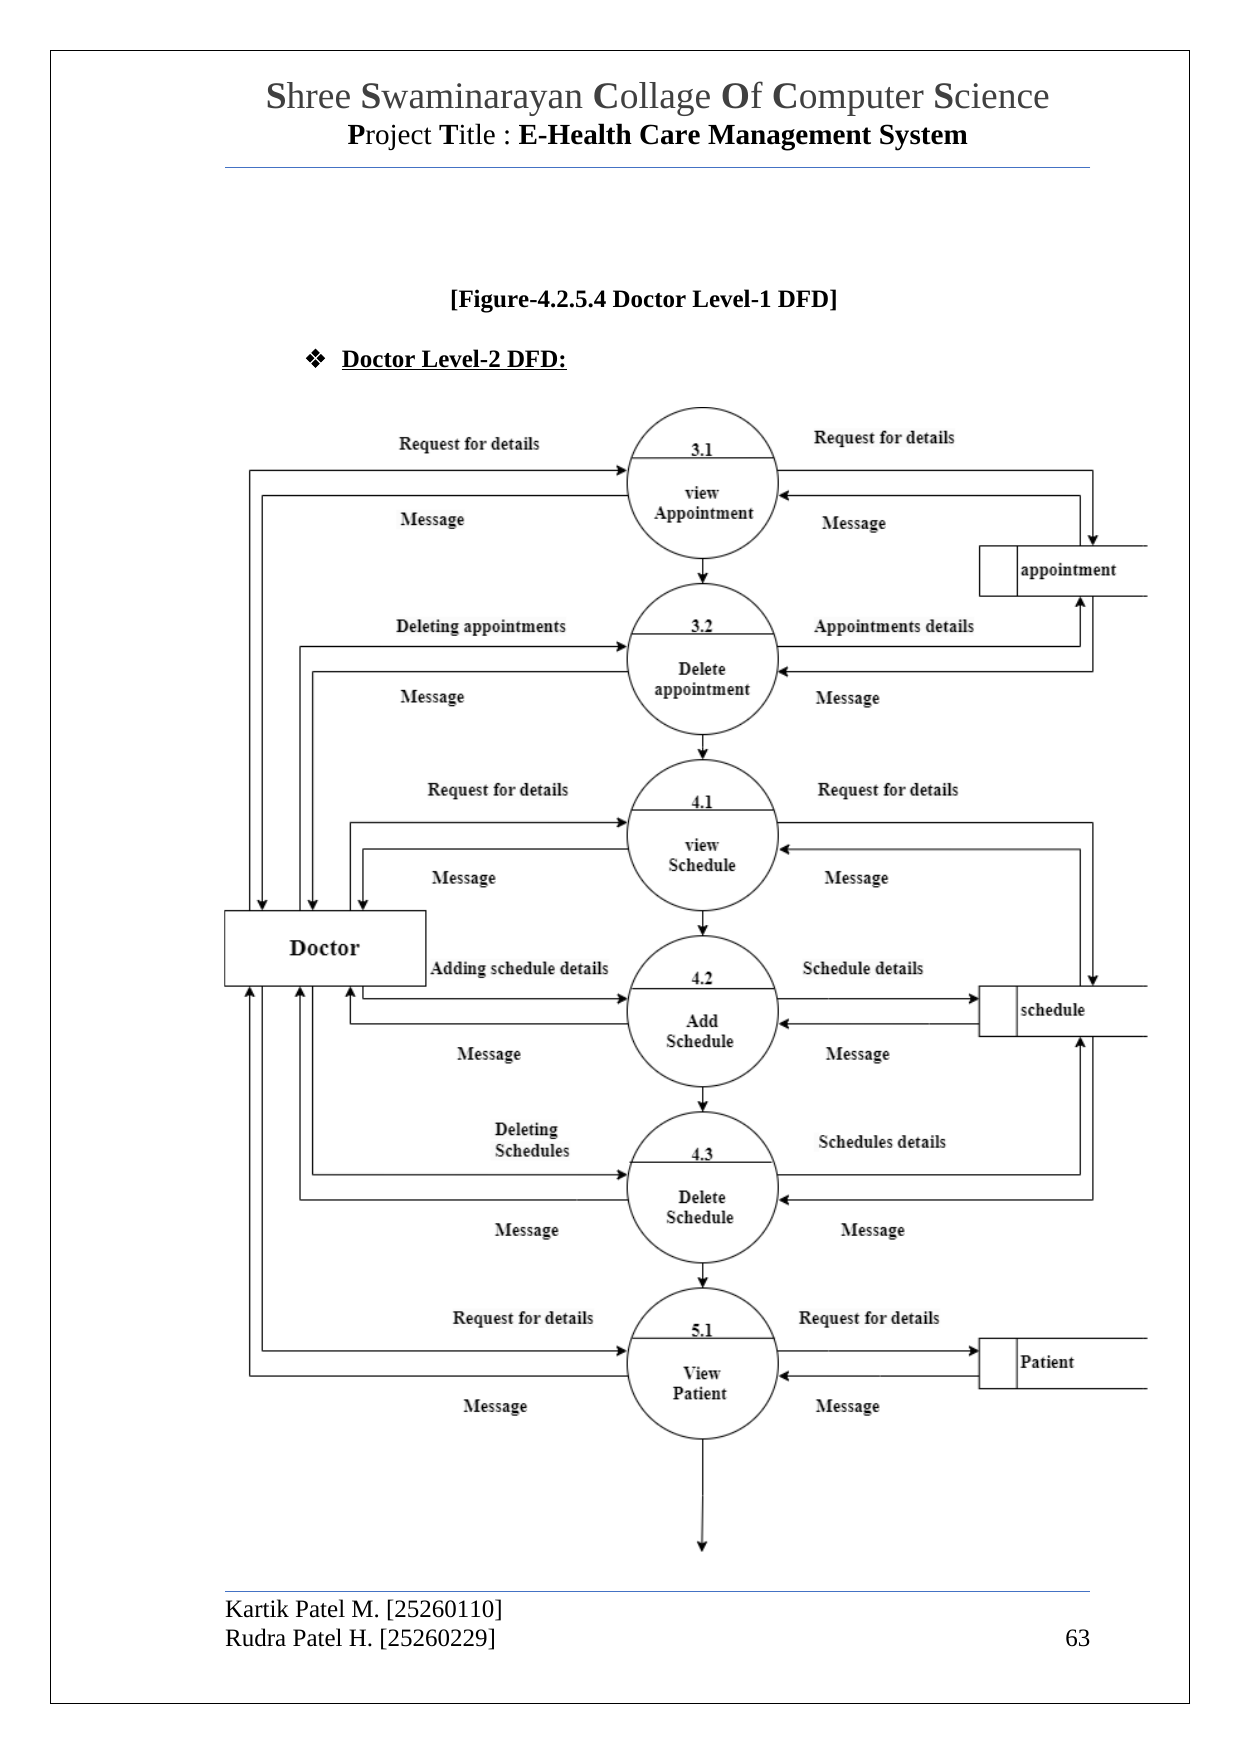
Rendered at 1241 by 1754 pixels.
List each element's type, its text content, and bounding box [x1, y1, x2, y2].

picture [224, 407, 1149, 1563]
list Doctor Level-2 DFD: [304, 344, 1090, 373]
text [Figure-4.2.5.4 Doctor Level-1 DFD] [393, 284, 1090, 313]
